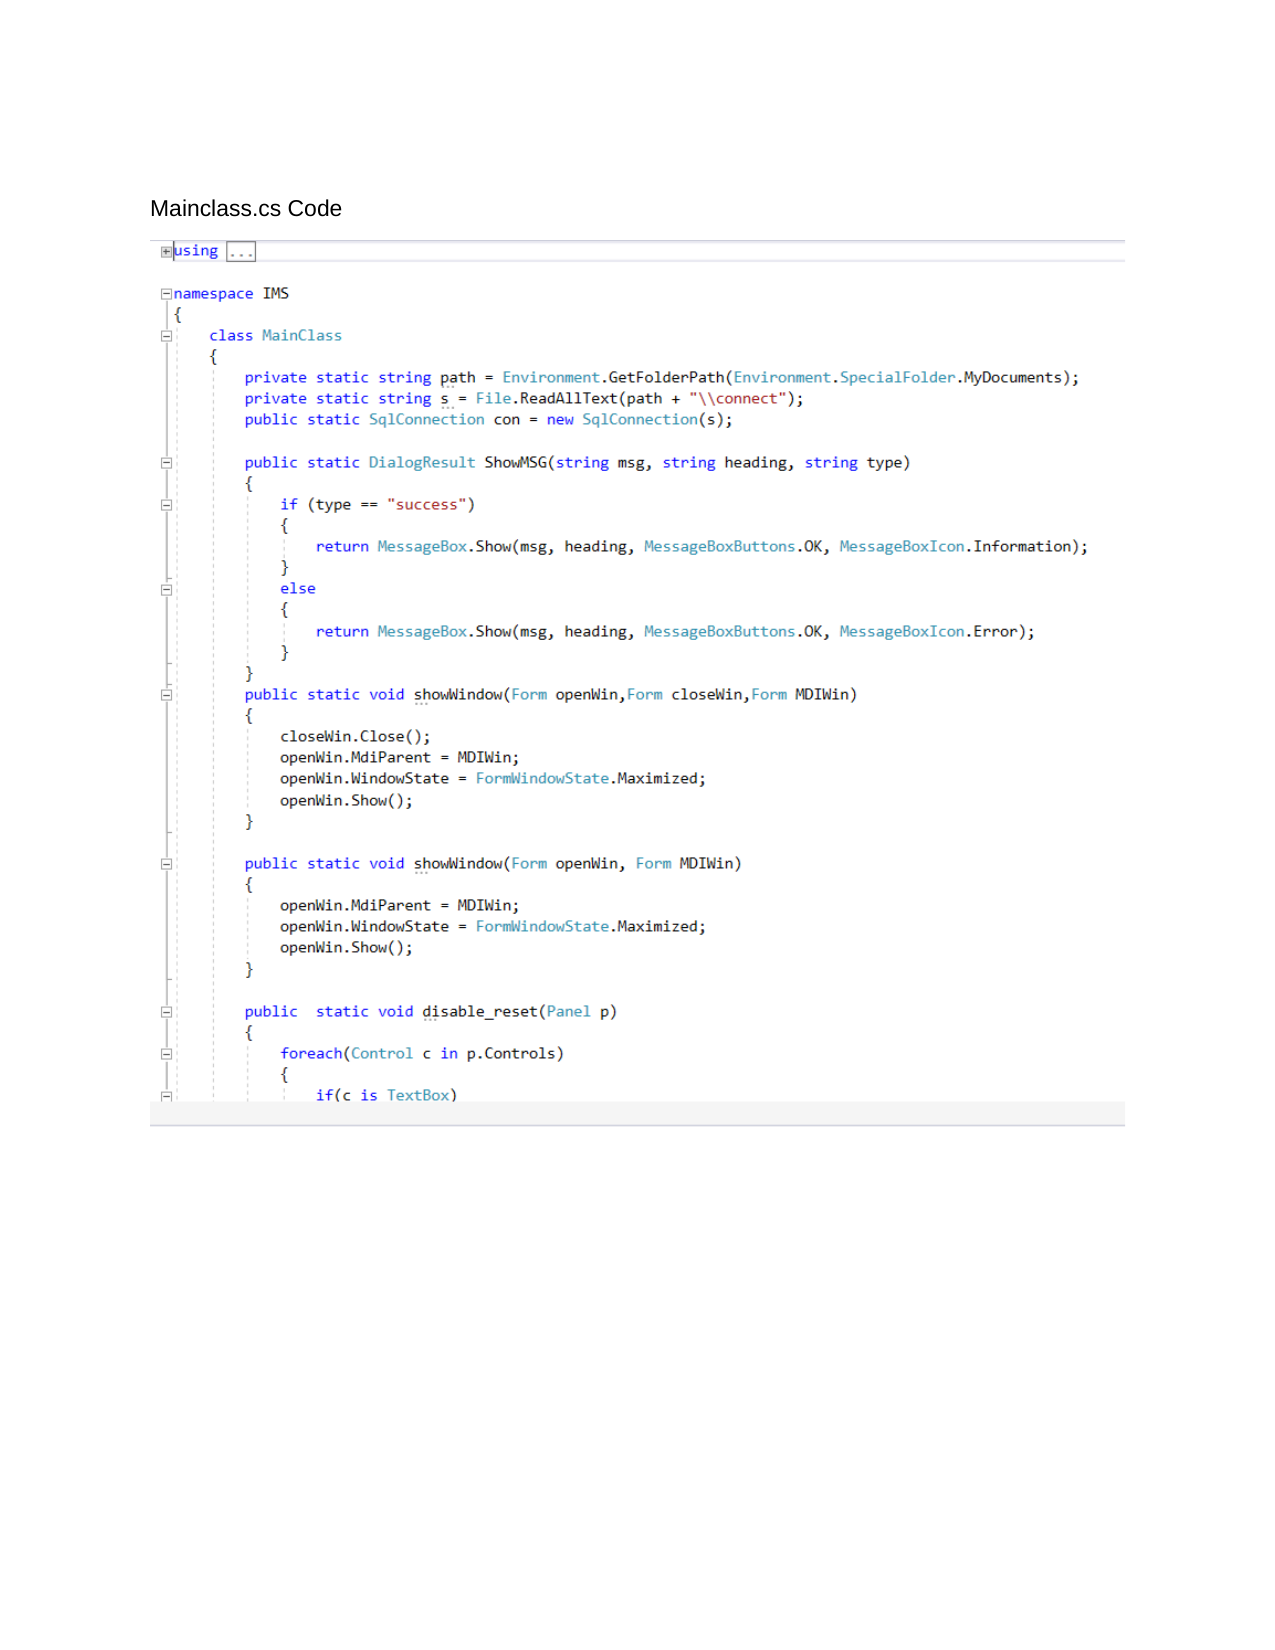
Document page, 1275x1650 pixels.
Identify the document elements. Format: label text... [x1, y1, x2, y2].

picture [150, 240, 1125, 1127]
text Mainclass.cs Code [150, 195, 1125, 221]
